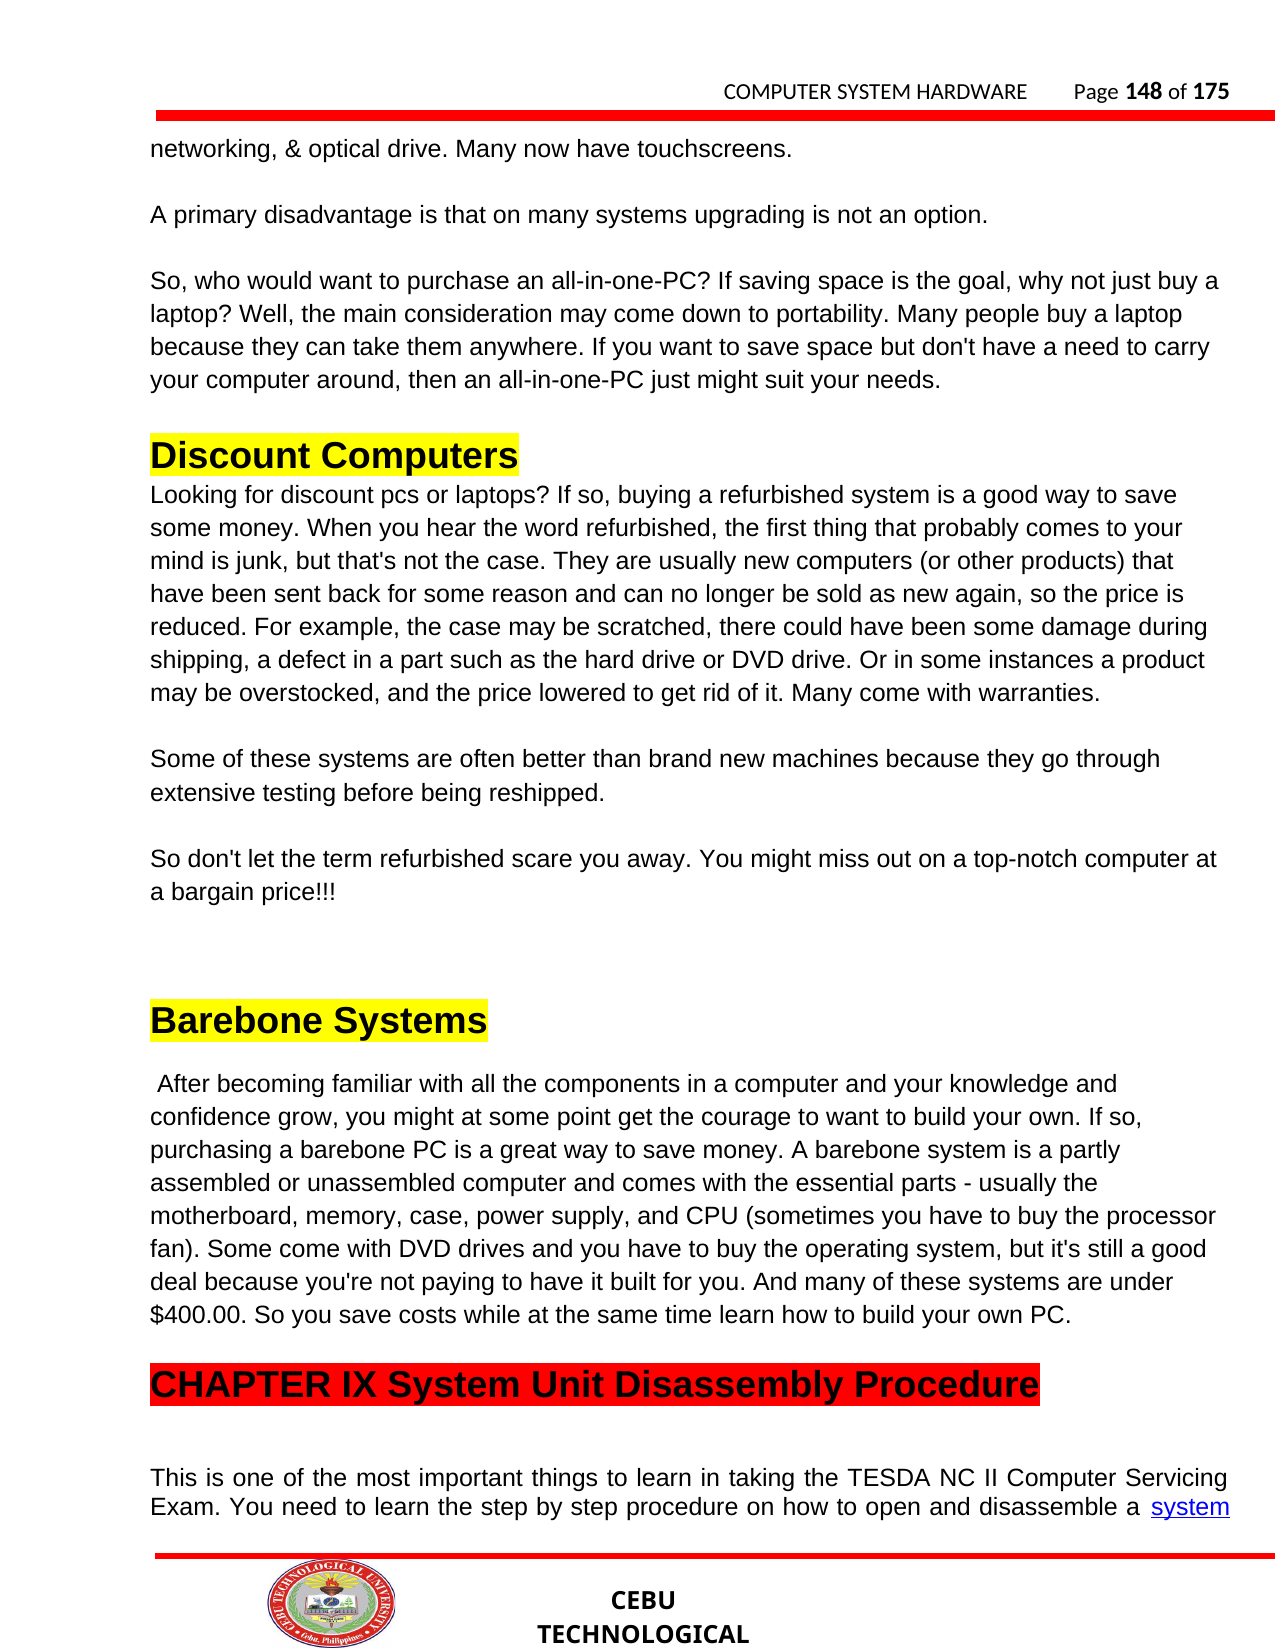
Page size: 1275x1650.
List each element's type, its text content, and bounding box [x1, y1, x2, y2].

text CHAPTER IX System Unit Disassembly Procedure [150, 1362, 1230, 1406]
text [150, 1463, 1230, 1521]
text Barebone Systems [150, 930, 1230, 1042]
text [150, 133, 1230, 905]
text After becoming familiar with all the components in a computer and your knowledge and confidence grow, you might at some point get the courage to want to build your own. If so, purchasing a barebone PC is a great way to save money. A barebone system is a partly assembled or unassembled computer and comes with the essential parts - usually the motherboard, memory, case, power supply, and CPU (sometimes you have to buy the processor fan). Some come with DVD drives and you have to buy the operating system, but it's still a good deal because you're not paying to have it built for you. And many of these systems are under $400.00. So you save costs while at the same time learn how to build your own PC. [150, 1069, 1230, 1329]
picture [267, 1559, 396, 1648]
